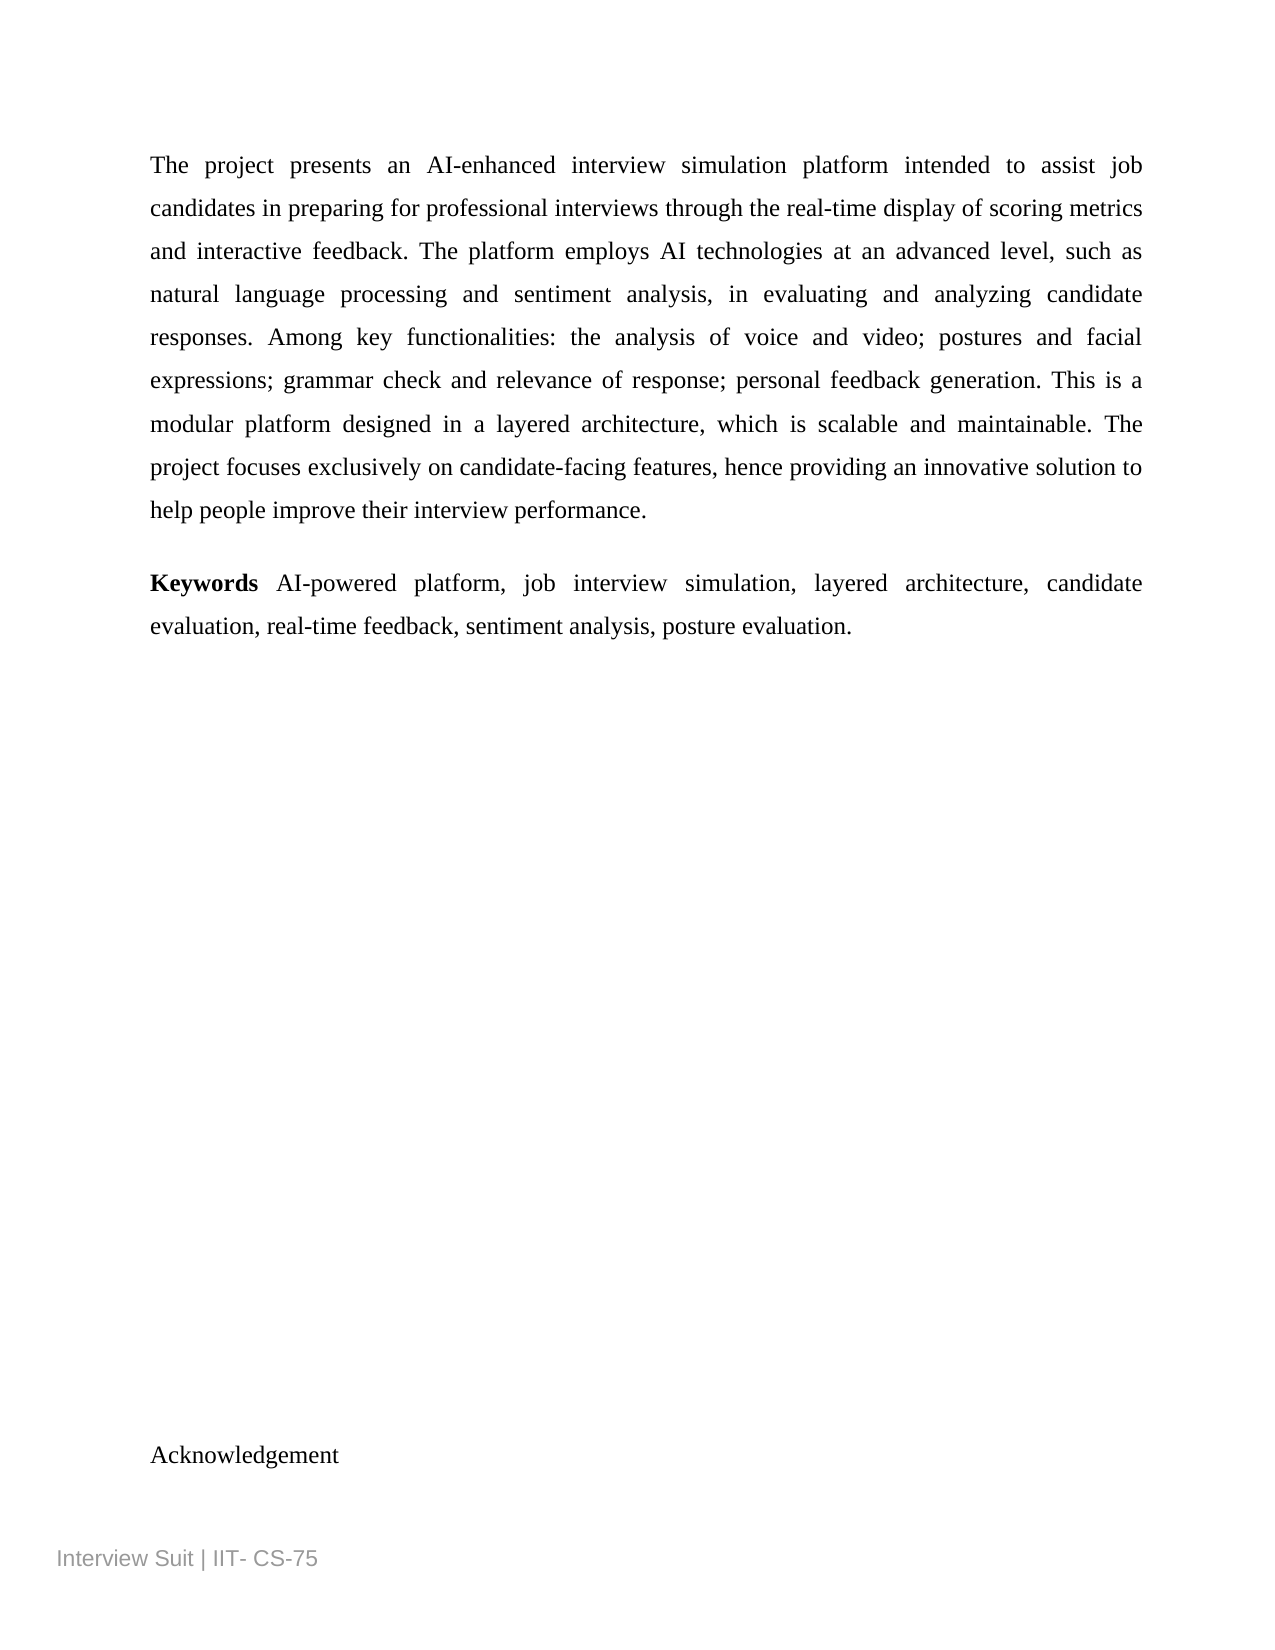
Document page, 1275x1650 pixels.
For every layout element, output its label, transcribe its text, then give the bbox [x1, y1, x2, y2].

text The project presents an AI-enhanced interview simulation platform intended to assist job candidates in preparing for professional interviews through the real-time display of scoring metrics and interactive feedback. The platform employs AI technologies at an advanced level, such as natural language processing and sentiment analysis, in evaluating and analyzing candidate responses. Among key functionalities: the analysis of voice and video; postures and facial expressions; grammar check and relevance of response; personal feedback generation. This is a modular platform designed in a layered architecture, which is scalable and maintainable. The project focuses exclusively on candidate-facing features, hence providing an innovative solution to help people improve their interview performance. [150, 150, 1144, 524]
text Keywords AI-powered platform, job interview simulation, layered architecture, candidate evaluation, real-time feedback, sentiment analysis, posture evaluation. [150, 568, 1144, 640]
text Acknowledgement [150, 1440, 1144, 1469]
